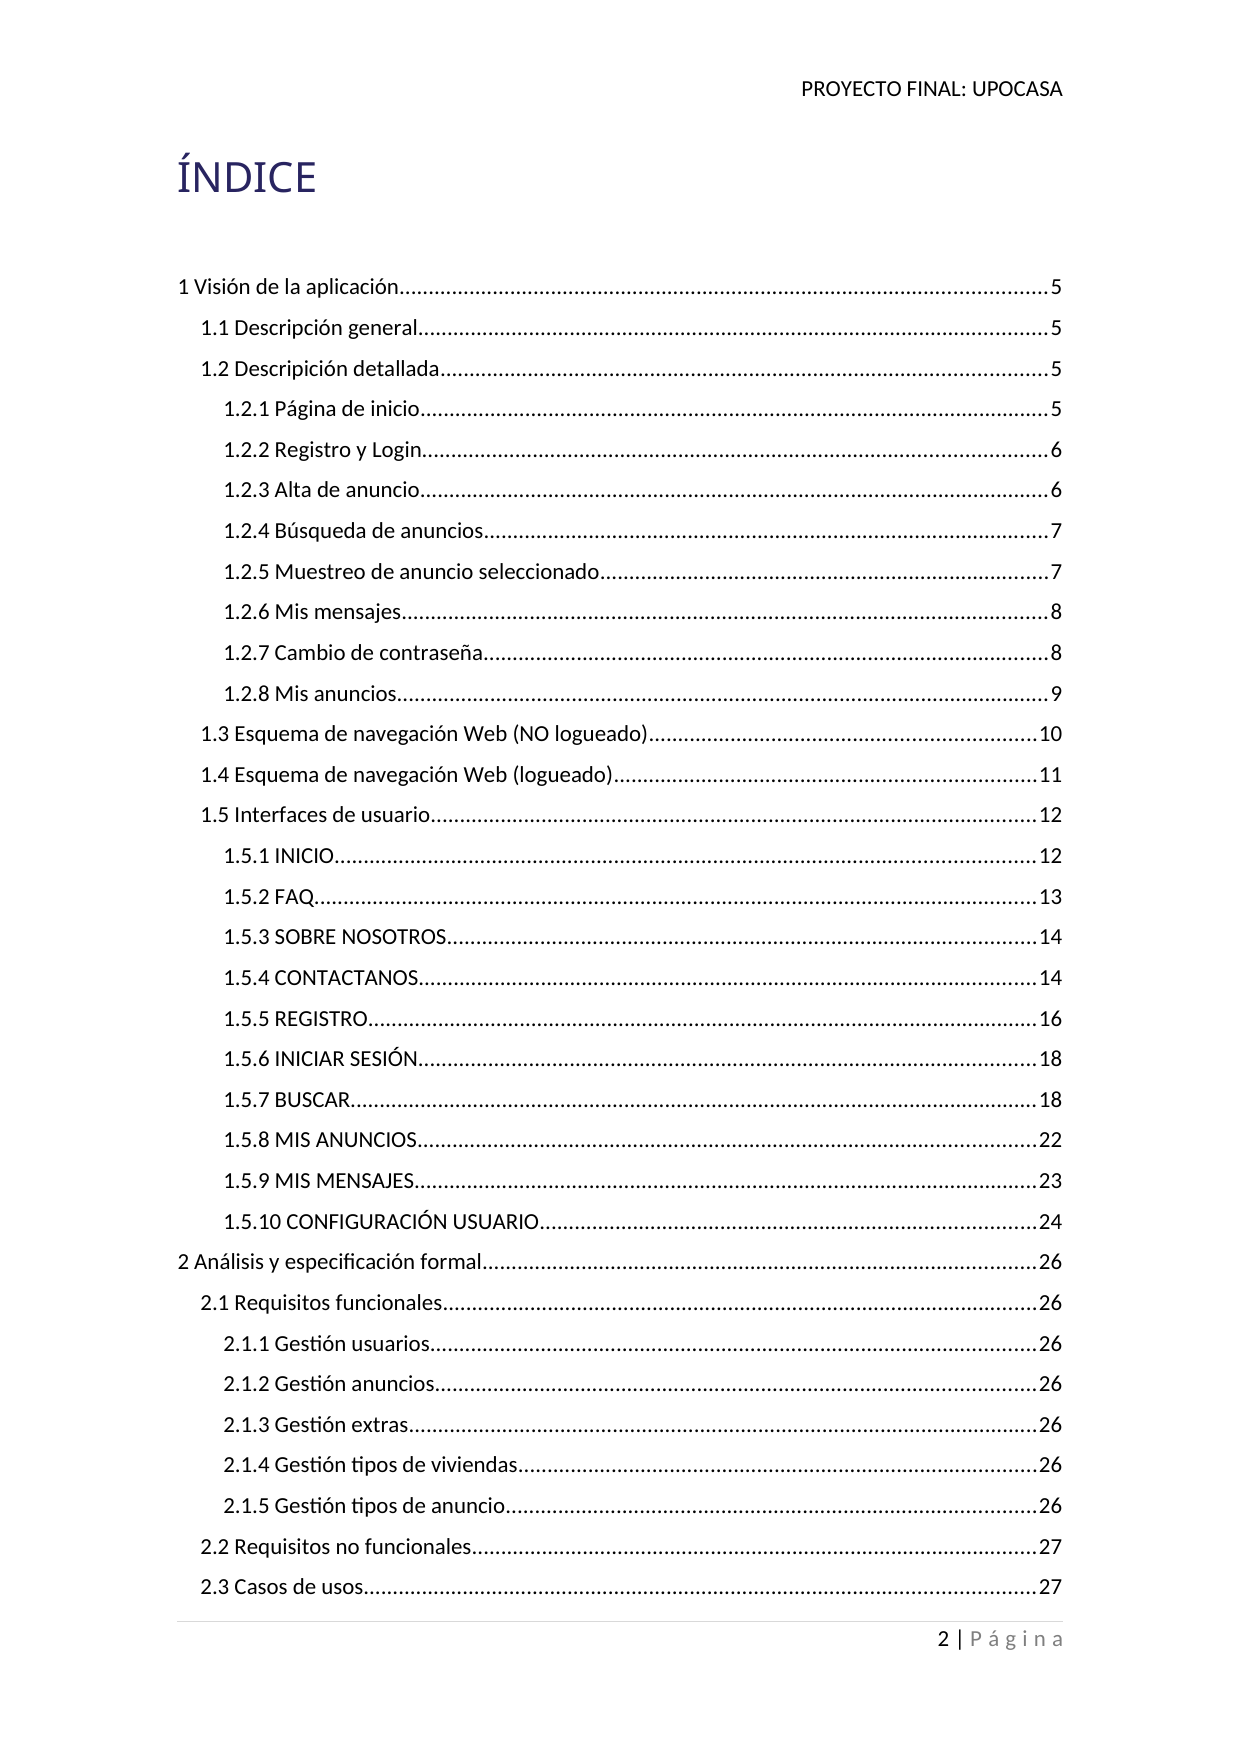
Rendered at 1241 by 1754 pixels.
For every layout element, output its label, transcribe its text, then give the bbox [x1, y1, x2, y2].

text ÍNDICE [177, 148, 1063, 204]
